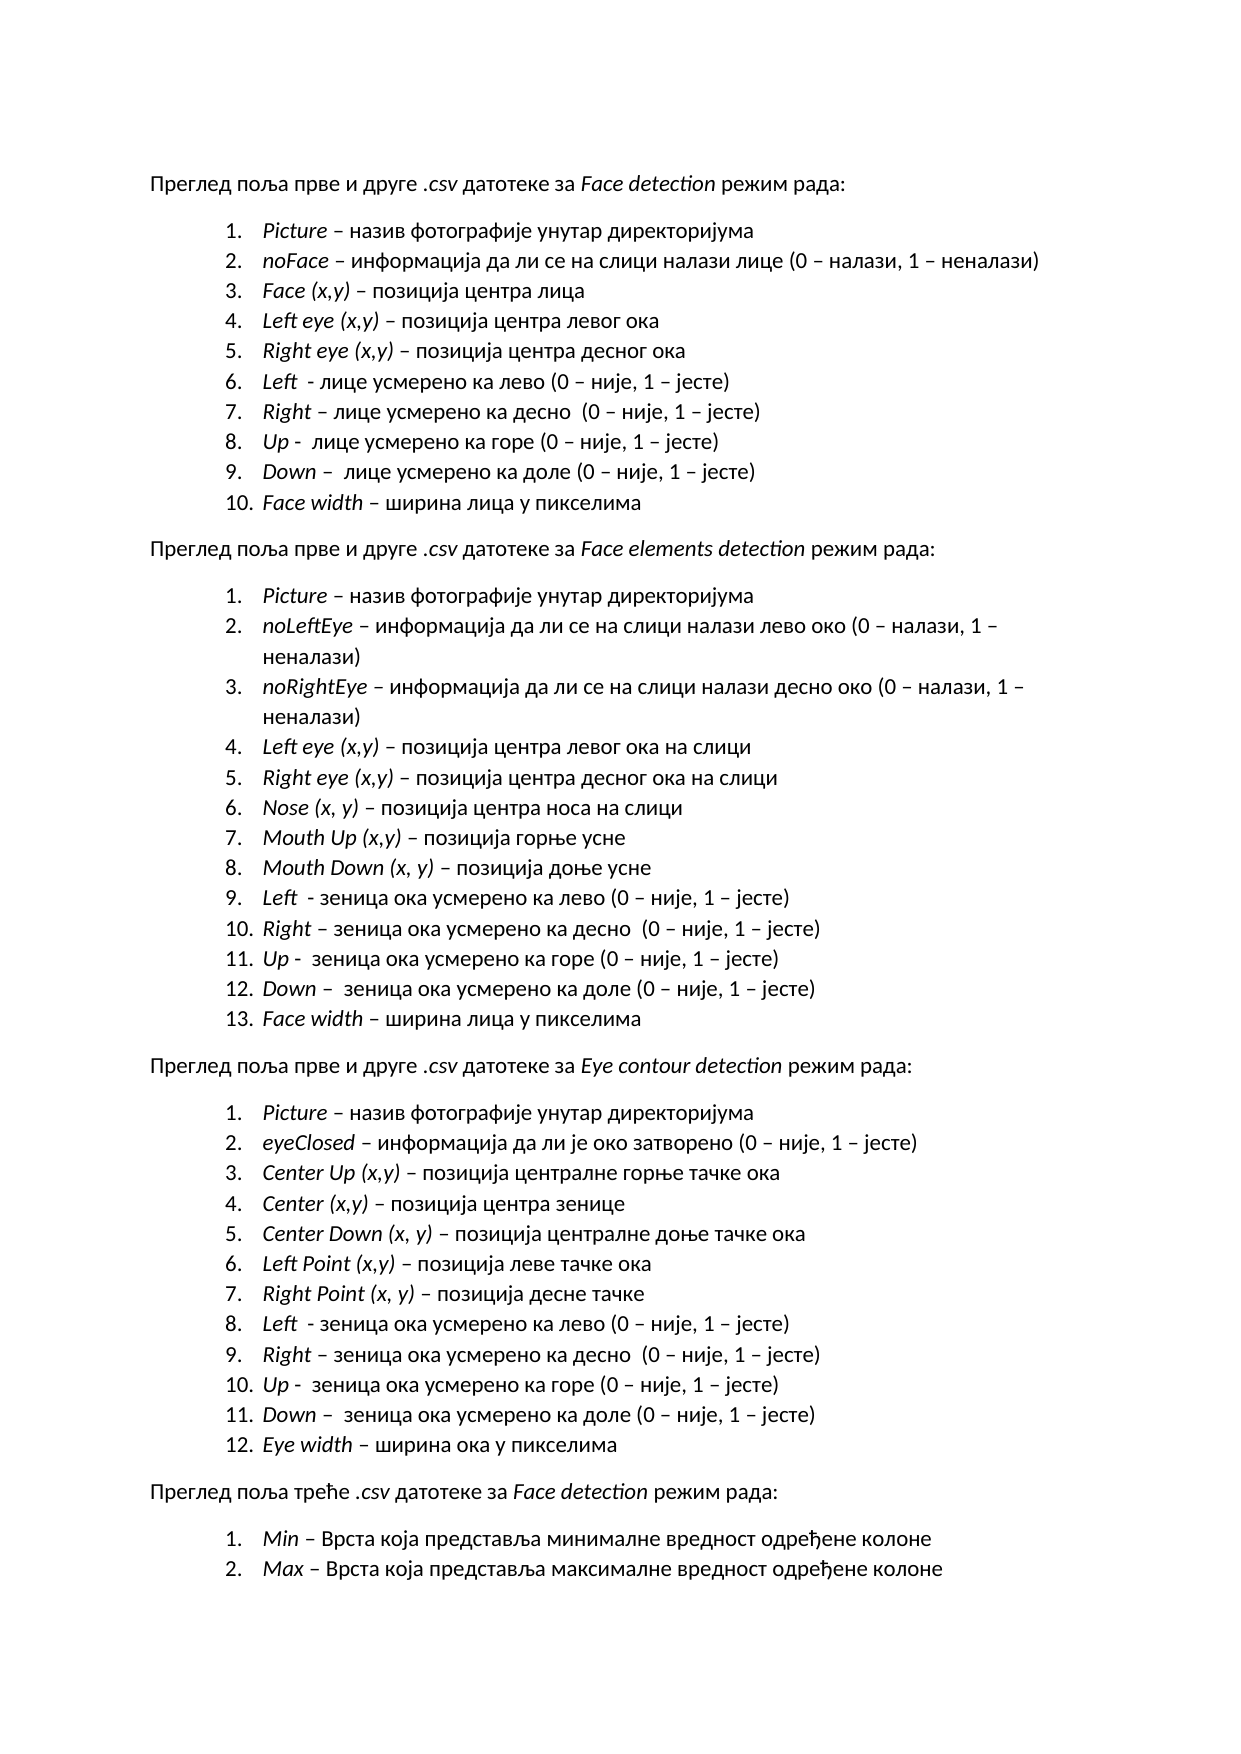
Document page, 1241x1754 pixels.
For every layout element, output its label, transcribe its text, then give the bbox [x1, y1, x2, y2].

list Right – зеница ока усмерено ка десно (0 – није, 1 – јесте) [225, 914, 1090, 942]
list Down – лице усмерено ка доле (0 – није, 1 – јесте) [225, 457, 1090, 485]
list Left eye (x,y) – позиција центра левог ока на слици [225, 732, 1090, 760]
list Mouth Up (x,y) – позиција горње усне [225, 823, 1090, 851]
list Face width – ширина лица у пикселима [225, 488, 1090, 516]
list Right eye (x,y) – позиција центра десног ока на слици [225, 763, 1090, 791]
list Face width – ширина лица у пикселима [225, 1004, 1090, 1032]
list Left eye (x,y) – позиција центра левог ока [225, 306, 1090, 334]
list Nose (x, y) – позиција центра носа на слици [225, 793, 1090, 821]
list Picture – назив фотографије унутар директоријума [225, 1098, 1090, 1126]
text Преглед поља прве и друге .csv датотеке за Face elements detection режим рада: [150, 534, 1090, 562]
list Mouth Down (x, y) – позиција доње усне [225, 853, 1090, 881]
list noLeftEye – информација да ли се на слици налази лево око (0 – налази, 1 – неналази) [225, 612, 1090, 670]
list Down – зеница ока усмерено ка доле (0 – није, 1 – јесте) [225, 1400, 1090, 1428]
list Eye width – ширина ока у пикселима [225, 1430, 1090, 1458]
list Right – зеница ока усмерено ка десно (0 – није, 1 – јесте) [225, 1340, 1090, 1368]
list Picture – назив фотографије унутар директоријума [225, 581, 1090, 609]
list Max – Врста која представља максималне вредност одређене колоне [225, 1554, 1090, 1582]
list Picture – назив фотографије унутар директоријума [225, 216, 1090, 244]
list noFace – информација да ли се на слици налази лице (0 – налази, 1 – неналази) [225, 246, 1090, 274]
list Left - зеница ока усмерено ка лево (0 – није, 1 – јесте) [225, 1309, 1090, 1337]
list Down – зеница ока усмерено ка доле (0 – није, 1 – јесте) [225, 974, 1090, 1002]
list Center (x,y) – позиција центра зенице [225, 1189, 1090, 1217]
list Left - лице усмерено ка лево (0 – није, 1 – јесте) [225, 367, 1090, 395]
list Right – лице усмерено ка десно (0 – није, 1 – јесте) [225, 397, 1090, 425]
list Left - зеница ока усмерено ка лево (0 – није, 1 – јесте) [225, 883, 1090, 911]
list Center Down (x, y) – позиција централне доње тачке ока [225, 1219, 1090, 1247]
list Center Up (x,y) – позиција централне горње тачке ока [225, 1158, 1090, 1186]
list Up - зеница ока усмерено ка горе (0 – није, 1 – јесте) [225, 1370, 1090, 1398]
list Up - зеница ока усмерено ка горе (0 – није, 1 – јесте) [225, 944, 1090, 972]
list Right eye (x,y) – позиција центра десног ока [225, 337, 1090, 364]
list Left Point (x,y) – позиција леве тачке ока [225, 1249, 1090, 1277]
list noRightEye – информација да ли се на слици налази десно око (0 – налази, 1 – неналази) [225, 672, 1090, 730]
text Преглед поља треће .csv датотеке за Face detection режим рада: [150, 1477, 1090, 1505]
list Right Point (x, y) – позиција десне тачке [225, 1279, 1090, 1307]
list Min – Врста која представља минималне вредност одређене колоне [225, 1524, 1090, 1552]
list Up - лице усмерено ка горе (0 – није, 1 – јесте) [225, 427, 1090, 455]
text Преглед поља прве и друге .csv датотеке за Face detection режим рада: [150, 169, 1090, 197]
list eyeClosed – информација да ли је око затворено (0 – није, 1 – јесте) [225, 1128, 1090, 1156]
list Face (x,y) – позиција центра лица [225, 276, 1090, 304]
text Преглед поља прве и друге .csv датотеке за Eye contour detection режим рада: [150, 1051, 1090, 1079]
